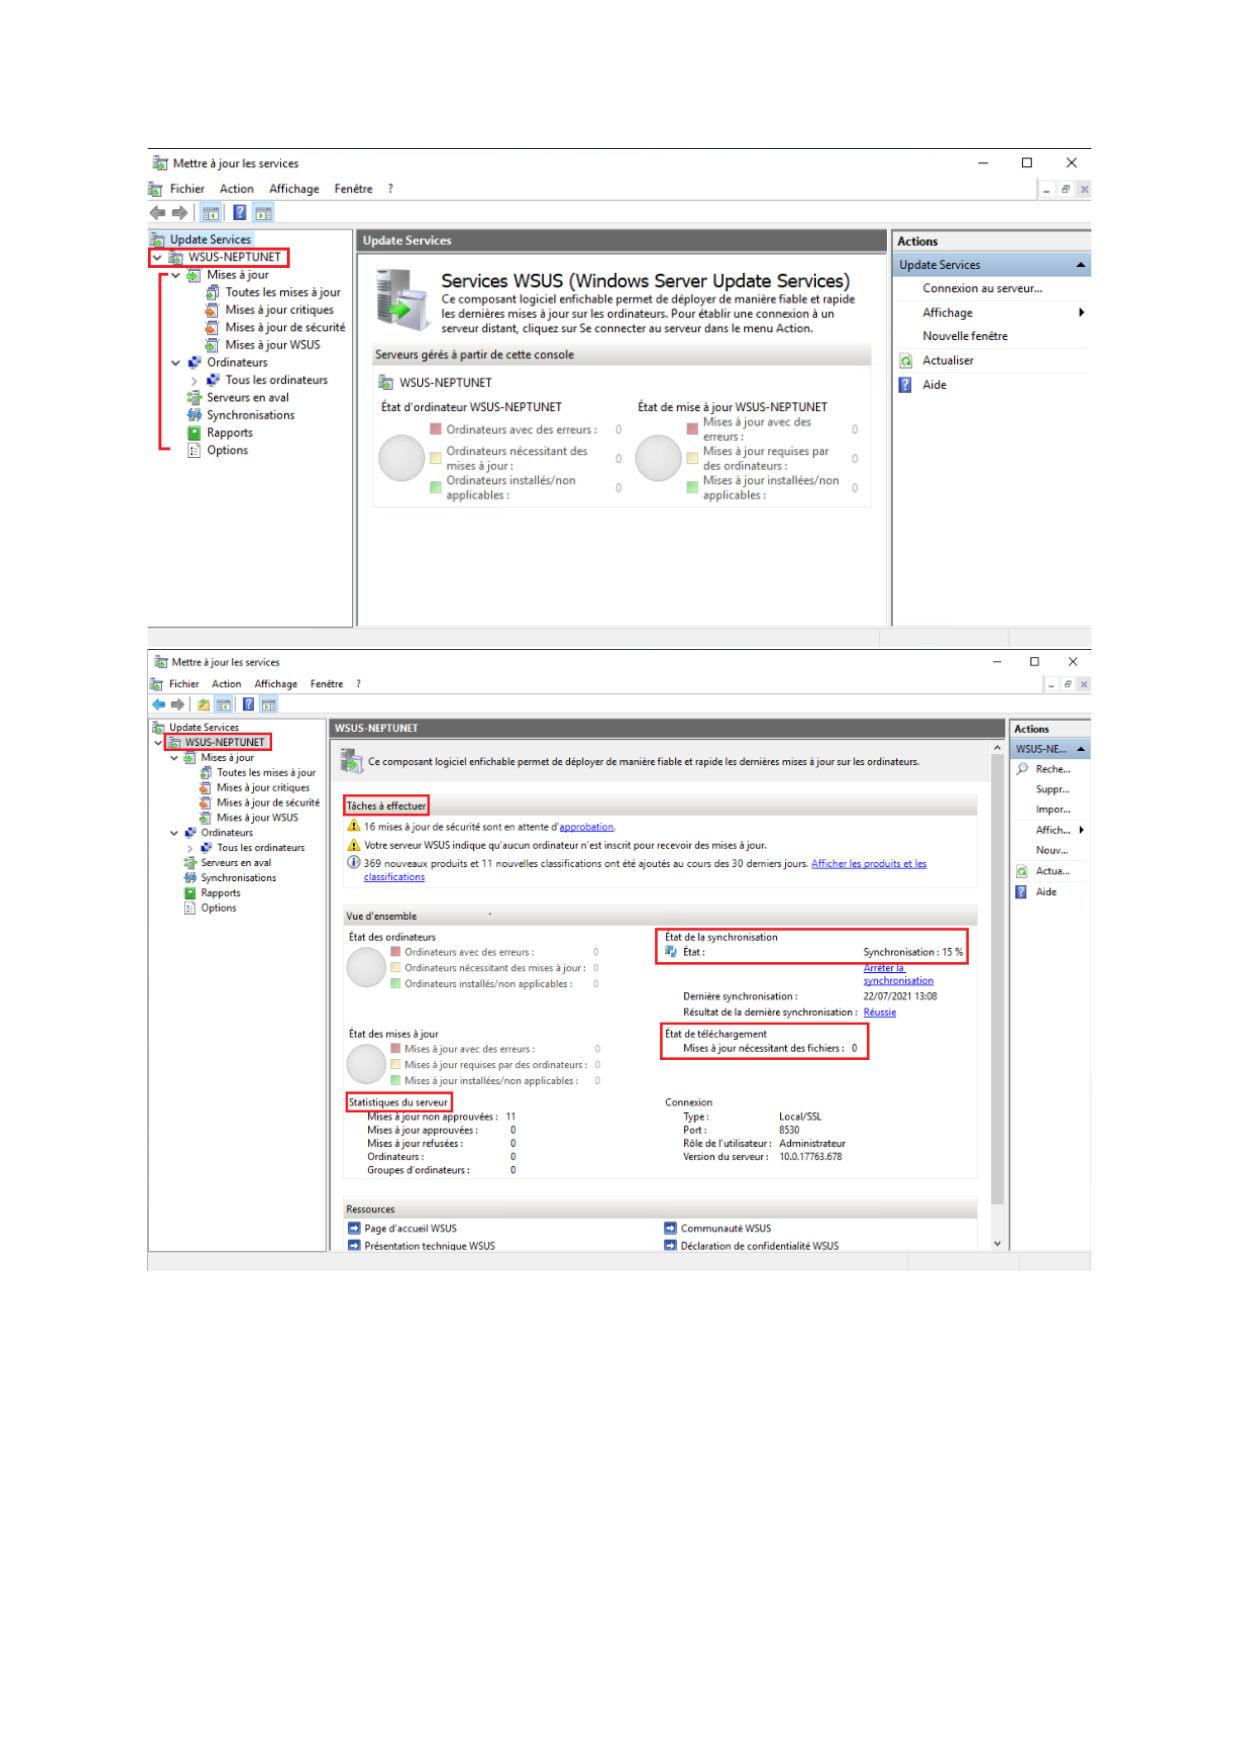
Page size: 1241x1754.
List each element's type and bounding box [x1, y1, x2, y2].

picture [147, 648, 1092, 1271]
picture [147, 147, 1092, 647]
